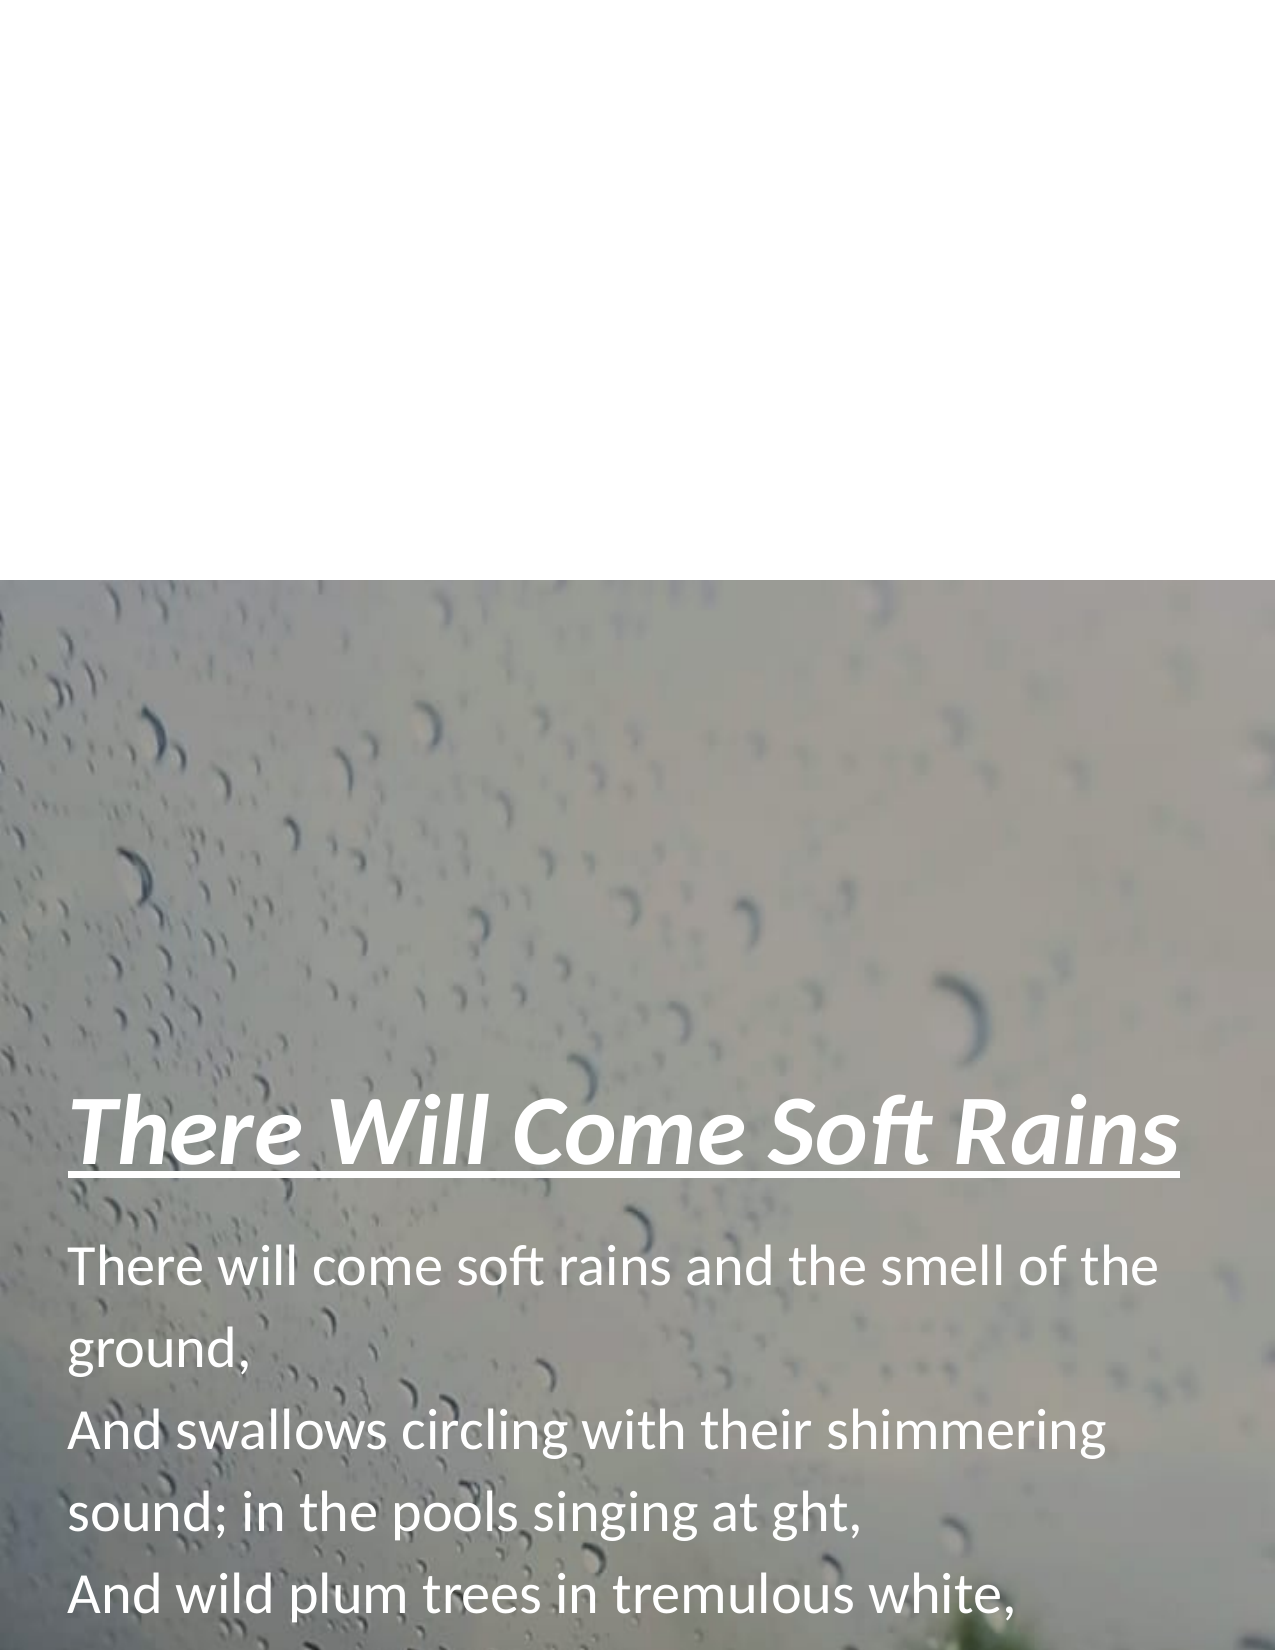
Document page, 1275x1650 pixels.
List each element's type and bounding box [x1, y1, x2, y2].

picture [0, 580, 1275, 1650]
